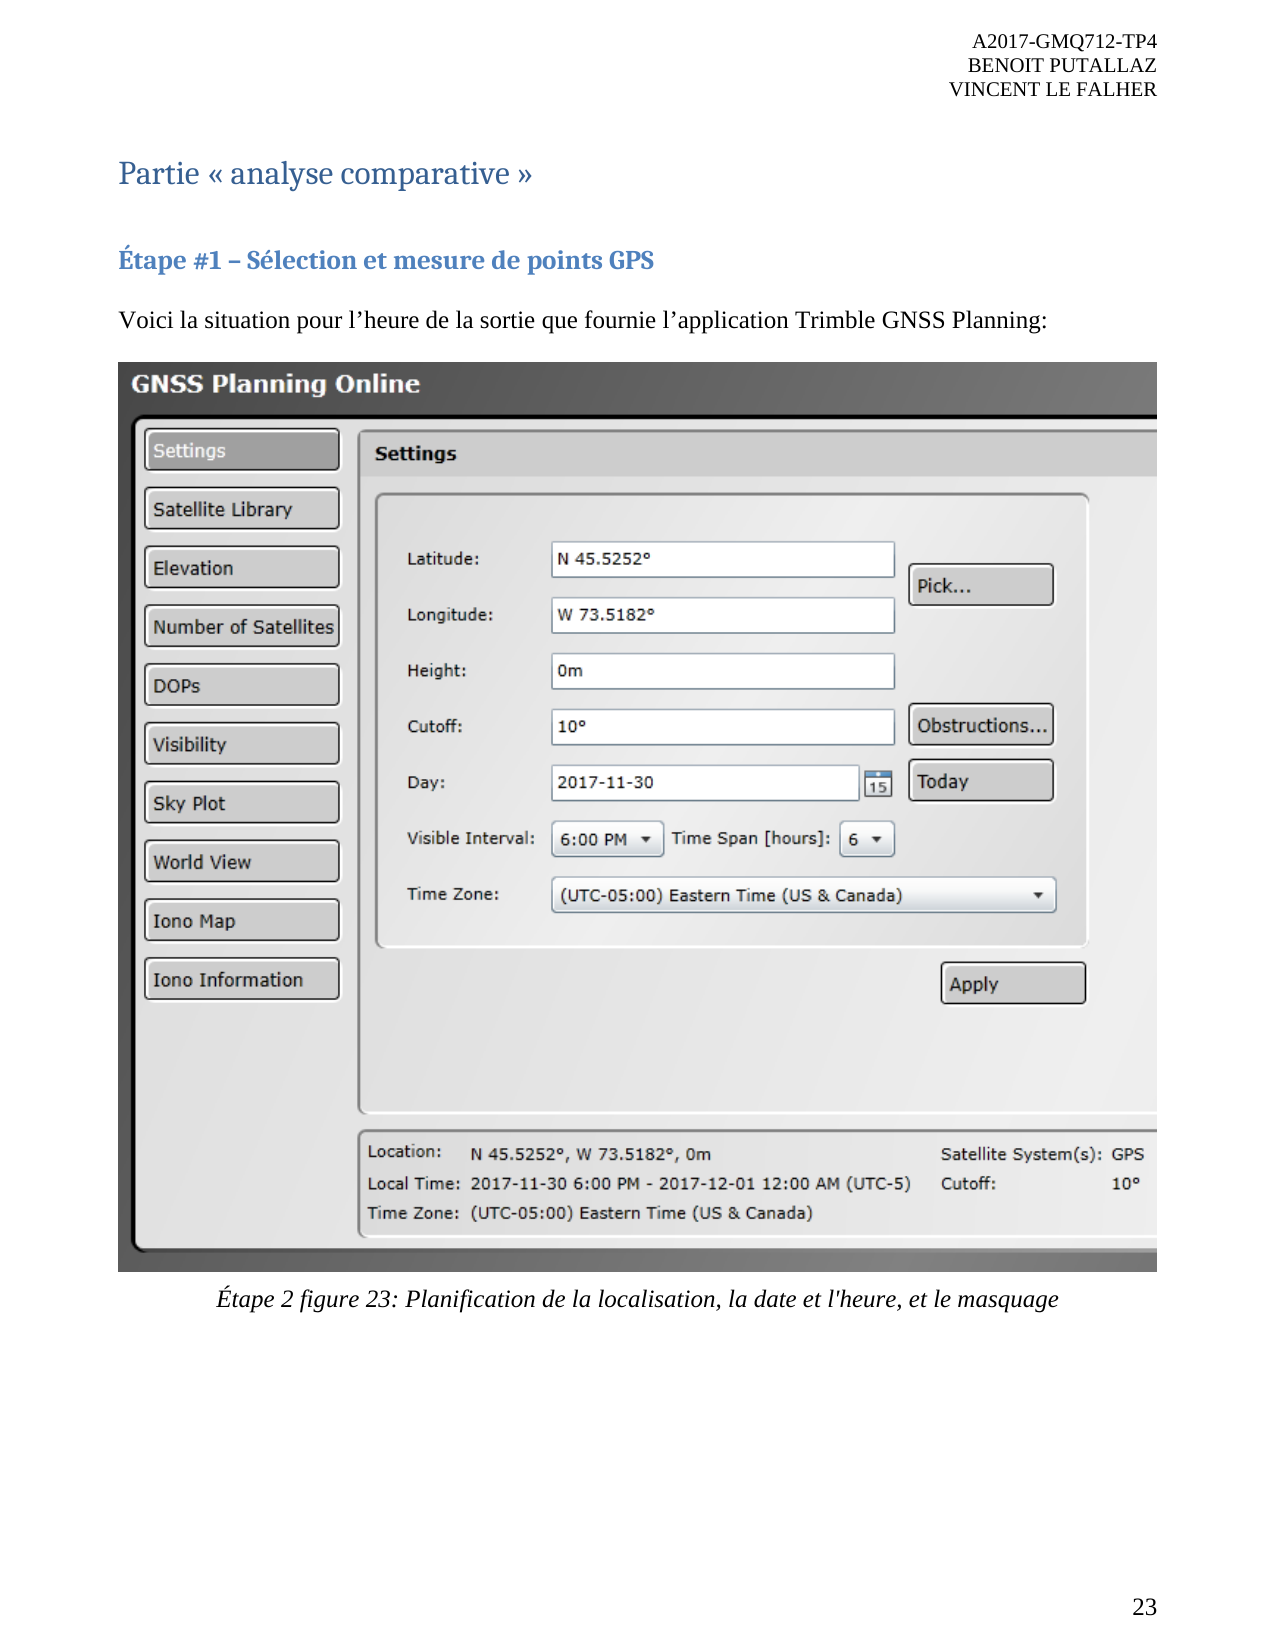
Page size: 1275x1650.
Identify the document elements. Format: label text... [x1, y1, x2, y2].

subtitle Étape #1 – Sélection et mesure de points GPS [118, 245, 1157, 276]
picture [118, 362, 1157, 1272]
subtitle Partie « analyse comparative » [118, 155, 1157, 193]
text Étape 2 figure 23: Planification de la localisation, la date et l'heure, et le masquage [118, 1284, 1157, 1313]
text Voici la situation pour l’heure de la sortie que fournie l’application Trimble GNSS Planning: [118, 305, 1157, 333]
